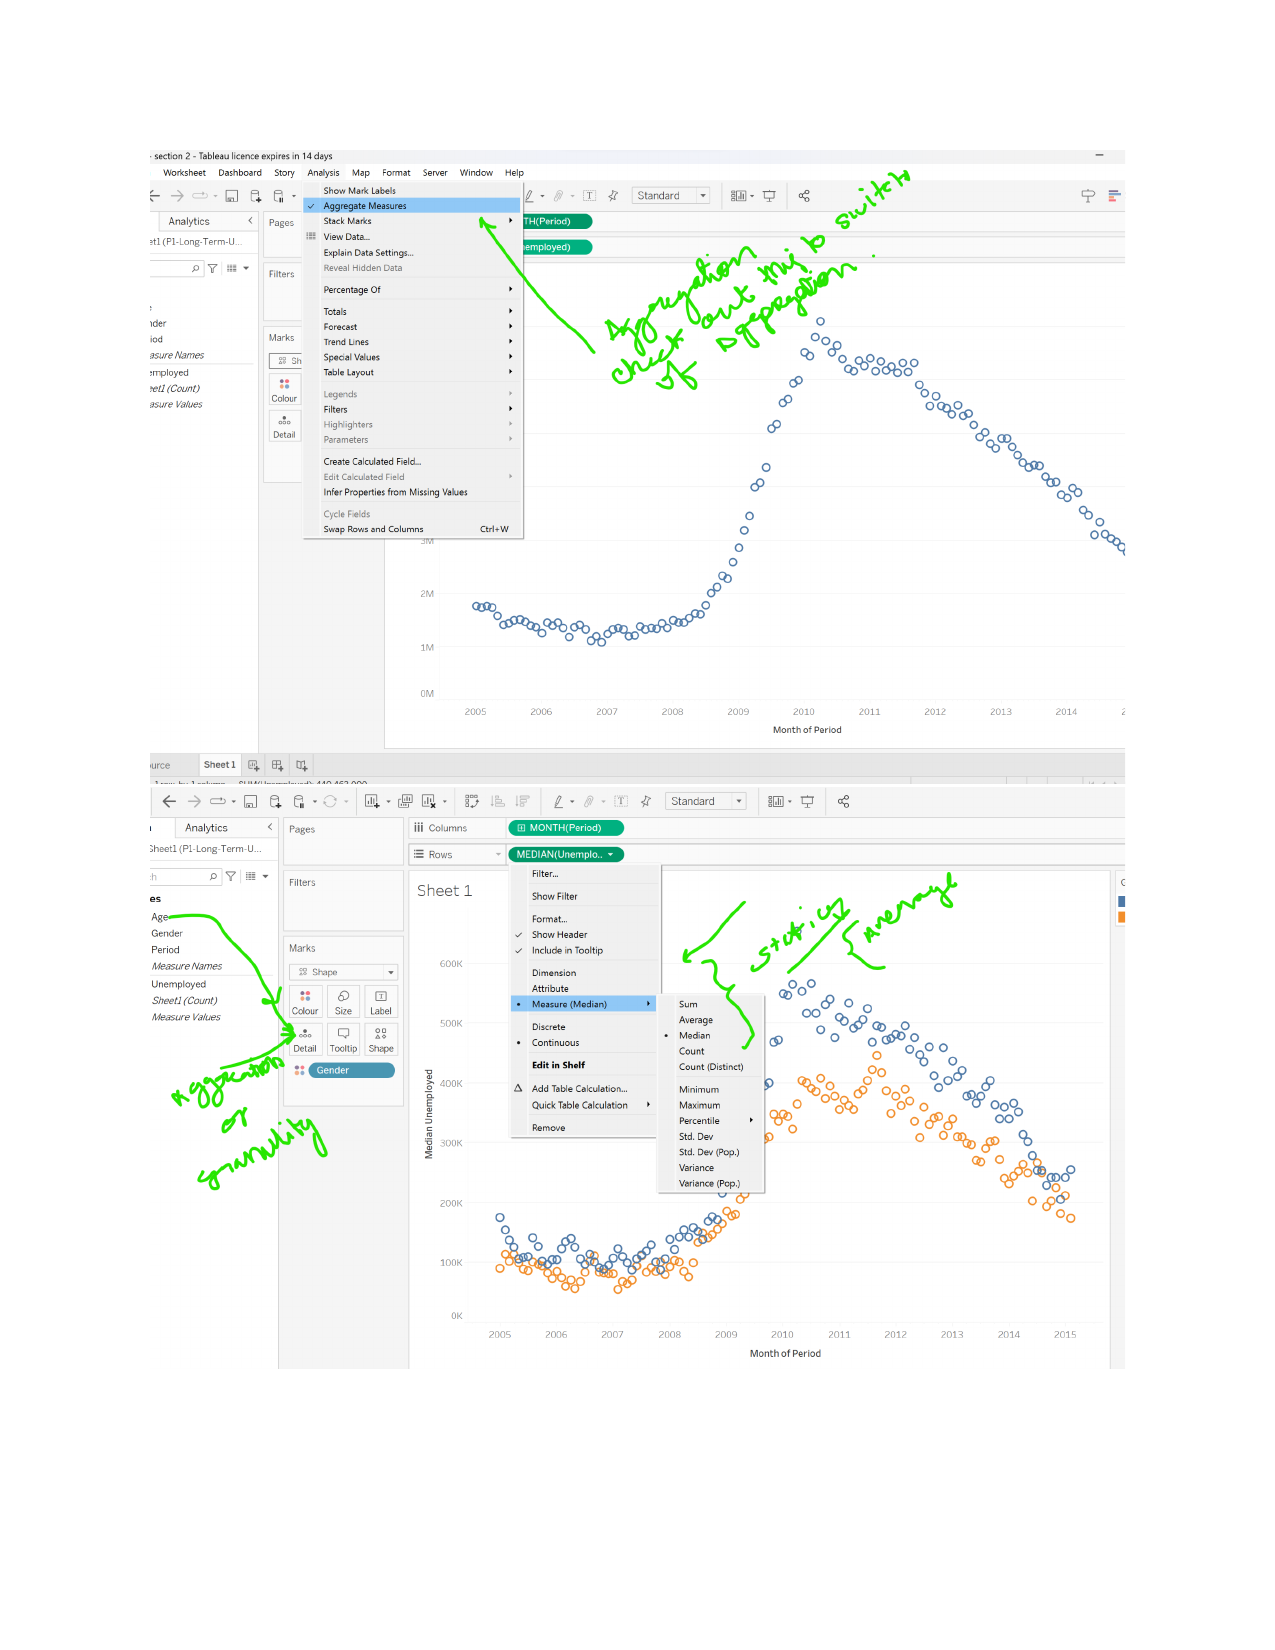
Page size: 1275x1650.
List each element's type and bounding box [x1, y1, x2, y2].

picture [150, 787, 1125, 1369]
picture [150, 150, 1125, 784]
